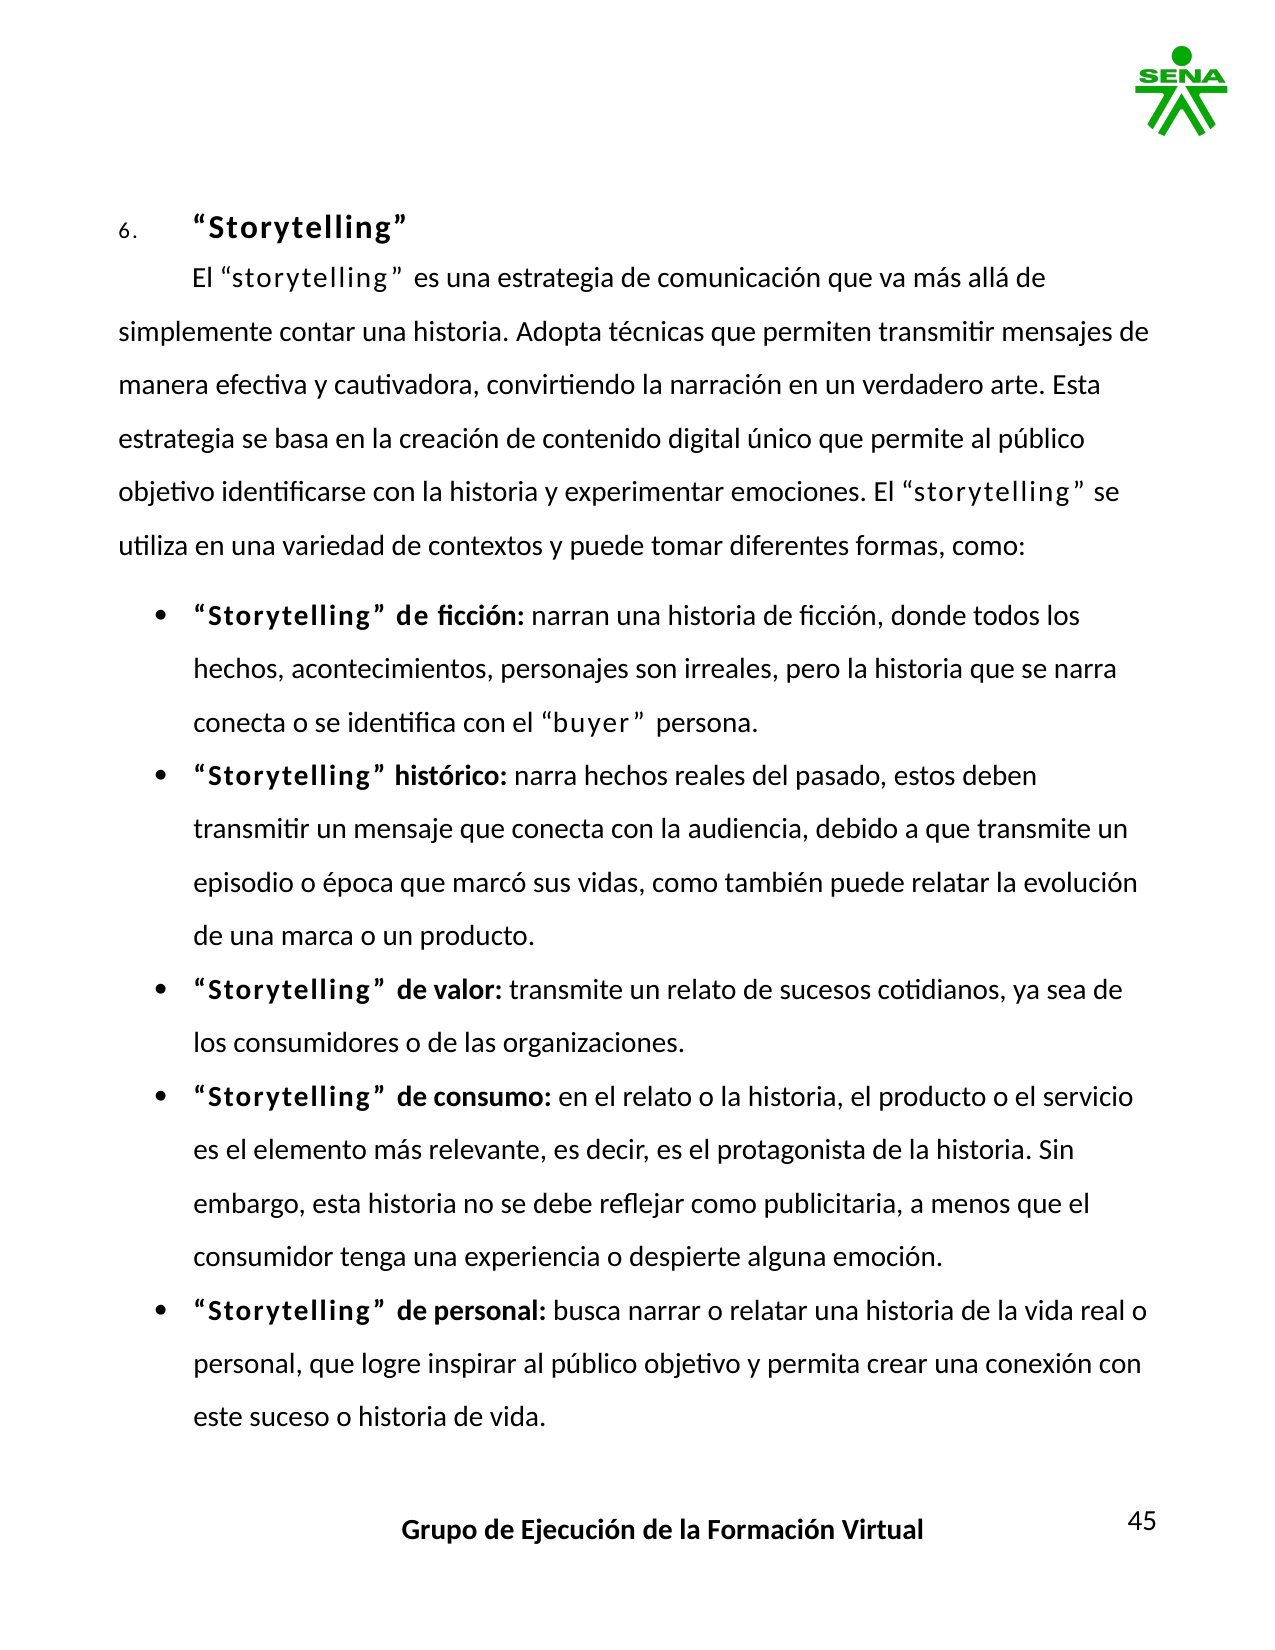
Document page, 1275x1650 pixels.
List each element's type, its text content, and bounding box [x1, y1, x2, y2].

list “Storytelling” de valor: transmite un relato de sucesos cotidianos, ya sea de los consumidores o de las organizaciones. [156, 971, 1157, 1060]
list “Storytelling” de consumo: en el relato o la historia, el producto o el servicio es el elemento más relevante, es decir, es el protagonista de la historia. Sin embargo, esta historia no se debe reflejar como publicitaria, a menos que el consumidor tenga una experiencia o despierte alguna emoción. [156, 1078, 1157, 1274]
list “Storytelling” de personal: busca narrar o relatar una historia de la vida real o personal, que logre inspirar al público objetivo y permita crear una conexión con este suceso o historia de vida. [156, 1292, 1157, 1434]
list “Storytelling” histórico: narra hechos reales del pasado, estos deben transmitir un mensaje que conecta con la audiencia, debido a que transmite un episodio o época que marcó sus vidas, como también puede relatar la evolución de una marca o un producto. [156, 757, 1157, 953]
text El “storytelling” es una estrategia de comunicación que va más allá de simplemente contar una historia. Adopta técnicas que permiten transmitir mensajes de manera efectiva y cautivadora, convirtiendo la narración en un verdadero arte. Esta estrategia se basa en la creación de contenido digital único que permite al público objetivo identificarse con la historia y experimentar emociones. El “storytelling” se utiliza en una variedad de contextos y puede tomar diferentes formas, como: [118, 259, 1157, 562]
subtitle “Storytelling” [118, 206, 1157, 247]
list “Storytelling” de ficción: narran una historia de ficción, donde todos los hechos, acontecimientos, personajes son irreales, pero la historia que se narra conecta o se identifica con el “buyer” persona. [156, 597, 1157, 739]
picture [1135, 46, 1228, 136]
